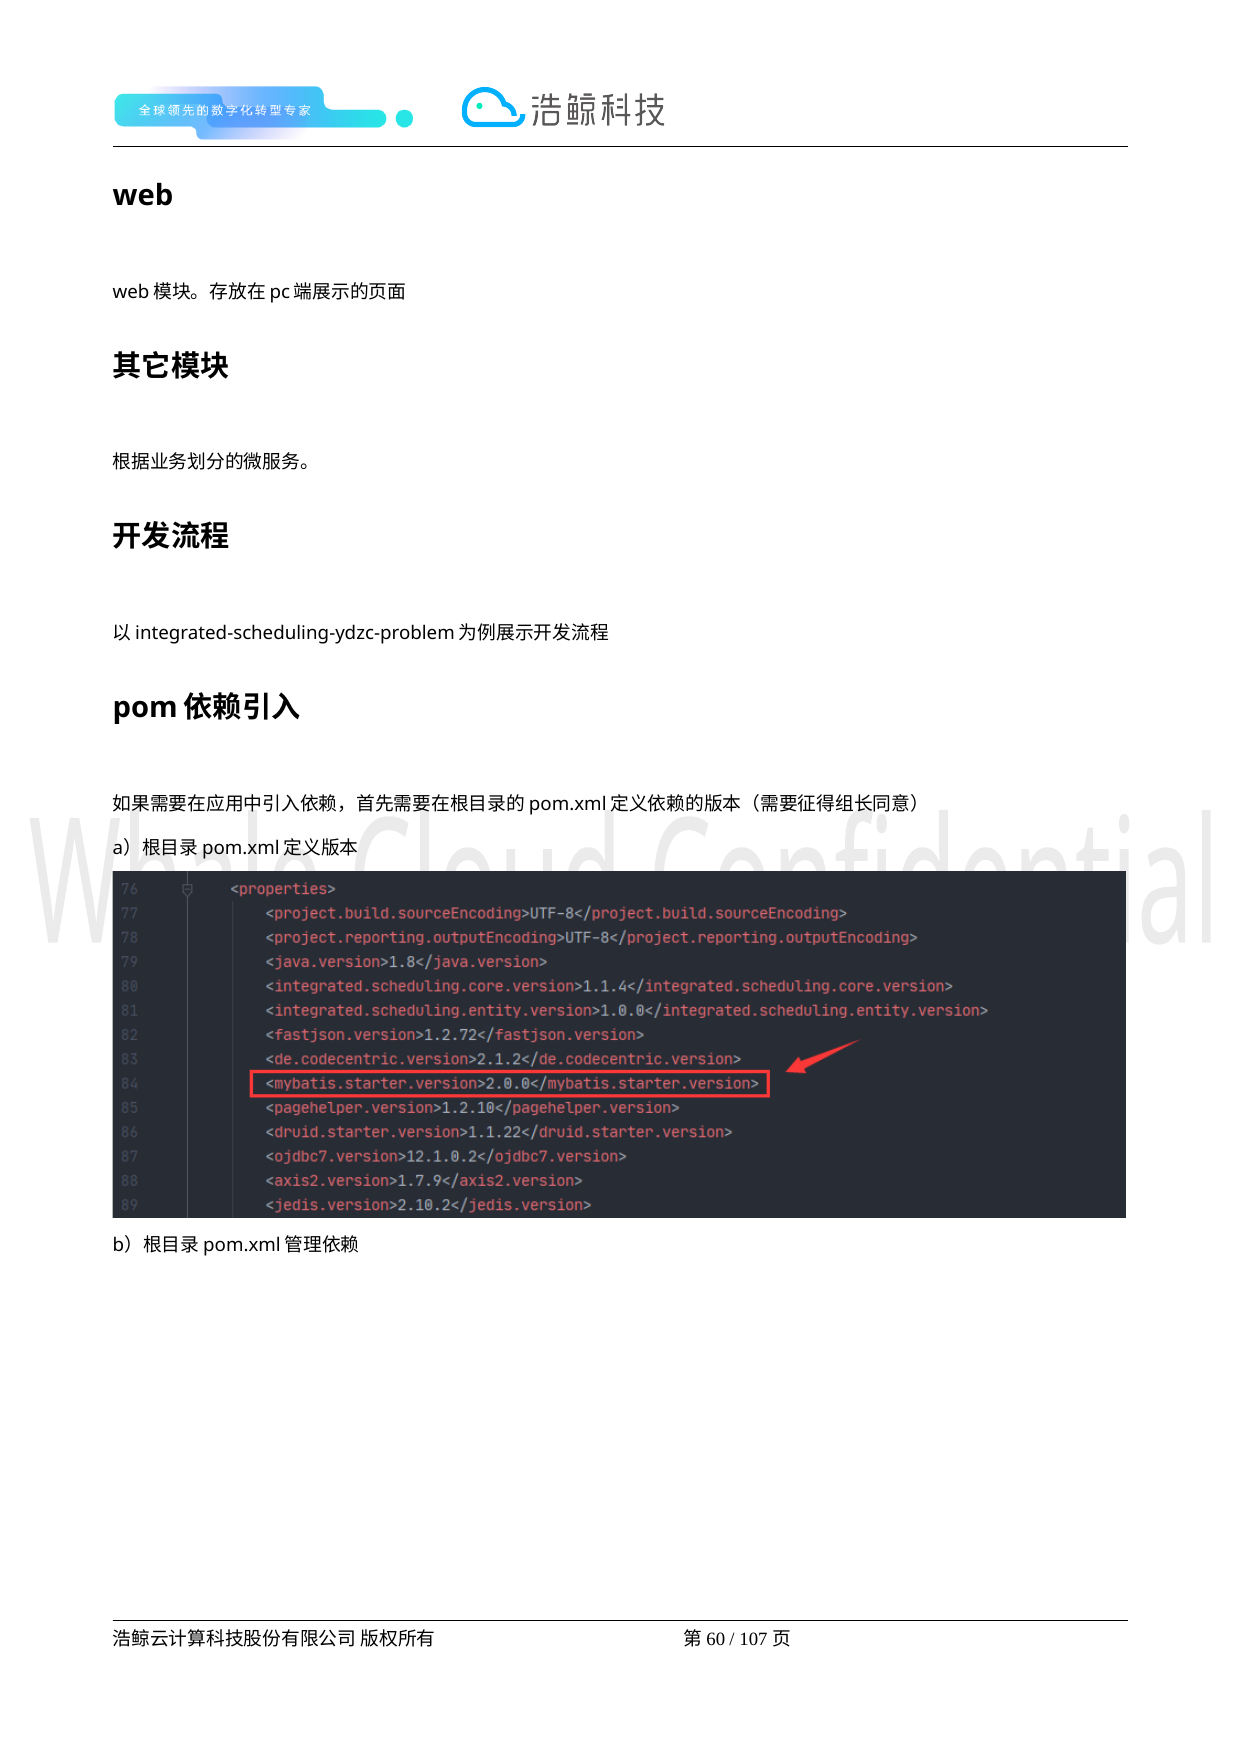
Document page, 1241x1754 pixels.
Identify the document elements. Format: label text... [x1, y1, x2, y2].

picture [423, 70, 668, 144]
subtitle pom依赖引入 [112, 683, 1128, 727]
text 根据业务划分的微服务。 [112, 439, 1128, 483]
text 以integrated-scheduling-ydzc-problem为例展示开发流程 [112, 609, 1128, 653]
text web模块。存放在pc端展示的页面 [112, 268, 1128, 312]
text 如果需要在应用中引入依赖，首先需要在根目录的pom.xml定义依赖的版本（需要征得组长同意） [112, 780, 1128, 824]
subtitle 其它模块 [112, 341, 1128, 385]
subtitle 开发流程 [112, 512, 1128, 556]
subtitle web [112, 172, 1128, 216]
picture [112, 871, 1126, 1218]
picture [112, 81, 417, 144]
